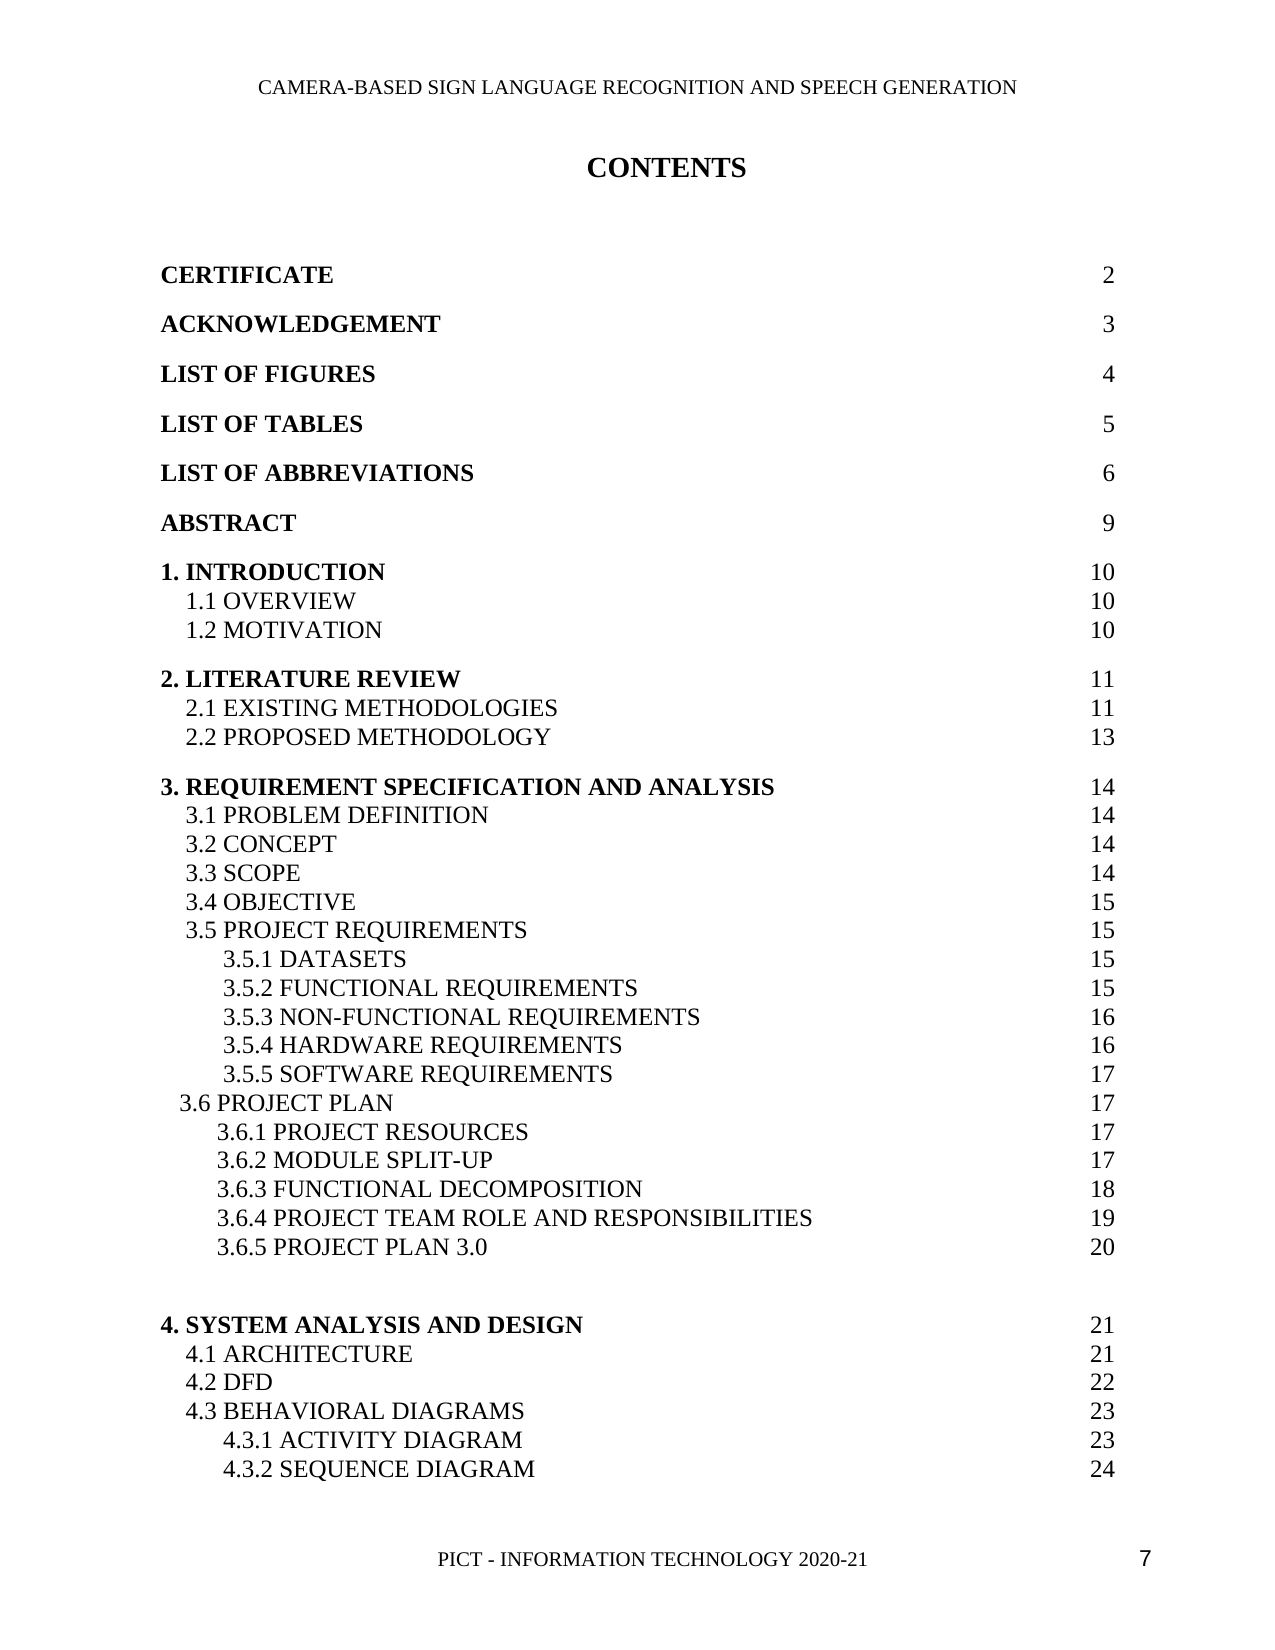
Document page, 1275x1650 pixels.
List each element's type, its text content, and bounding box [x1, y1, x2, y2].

table_cell ABSTRACT [150, 498, 825, 547]
table_cell ACKNOWLEDGEMENT [150, 299, 825, 349]
text CONTENTS [150, 150, 1125, 183]
table_cell LIST OF TABLES [150, 398, 825, 448]
table_header CERTIFICATE [150, 250, 825, 299]
table_cell 5 [825, 398, 1125, 448]
table_cell LIST OF FIGURES [150, 349, 825, 398]
table_cell 1. INTRODUCTION 1.1 OVERVIEW 1.2 MOTIVATION [150, 547, 825, 654]
table_cell 4 [825, 349, 1125, 398]
table_header 2 [825, 250, 1125, 299]
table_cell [825, 1300, 1125, 1493]
table_cell 2. LITERATURE REVIEW 2.1 EXISTING METHODOLOGIES 2.2 PROPOSED METHODOLOGY [150, 654, 825, 761]
table_cell 11 11 13 [825, 654, 1125, 761]
table_cell 10 10 10 [825, 547, 1125, 654]
table_cell 6 [825, 448, 1125, 497]
table_cell 3 [825, 299, 1125, 349]
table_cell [150, 1300, 825, 1493]
table_cell 14 14 14 14 15 15 15 15 16 16 17 17 17 17 18 19 20 [825, 761, 1125, 1299]
table_cell 9 [825, 498, 1125, 547]
table_cell 3. REQUIREMENT SPECIFICATION AND ANALYSIS 3.1 PROBLEM DEFINITION 3.2 CONCEPT 3.3 SCOPE 3.4 OBJECTIVE 3.5 PROJECT REQUIREMENTS 3.5.1 DATASETS 3.5.2 FUNCTIONAL REQUIREMENTS 3.5.3 NON-FUNCTIONAL REQUIREMENTS 3.5.4 HARDWARE REQUIREMENTS 3.5.5 SOFTWARE REQUIREMENTS 3.6 PROJECT PLAN 3.6.1 PROJECT RESOURCES 3.6.2 MODULE SPLIT-UP 3.6.3 FUNCTIONAL DECOMPOSITION 3.6.4 PROJECT TEAM ROLE AND RESPONSIBILITIES 3.6.5 PROJECT PLAN 3.0 [150, 761, 825, 1299]
table_cell LIST OF ABBREVIATIONS [150, 448, 825, 497]
